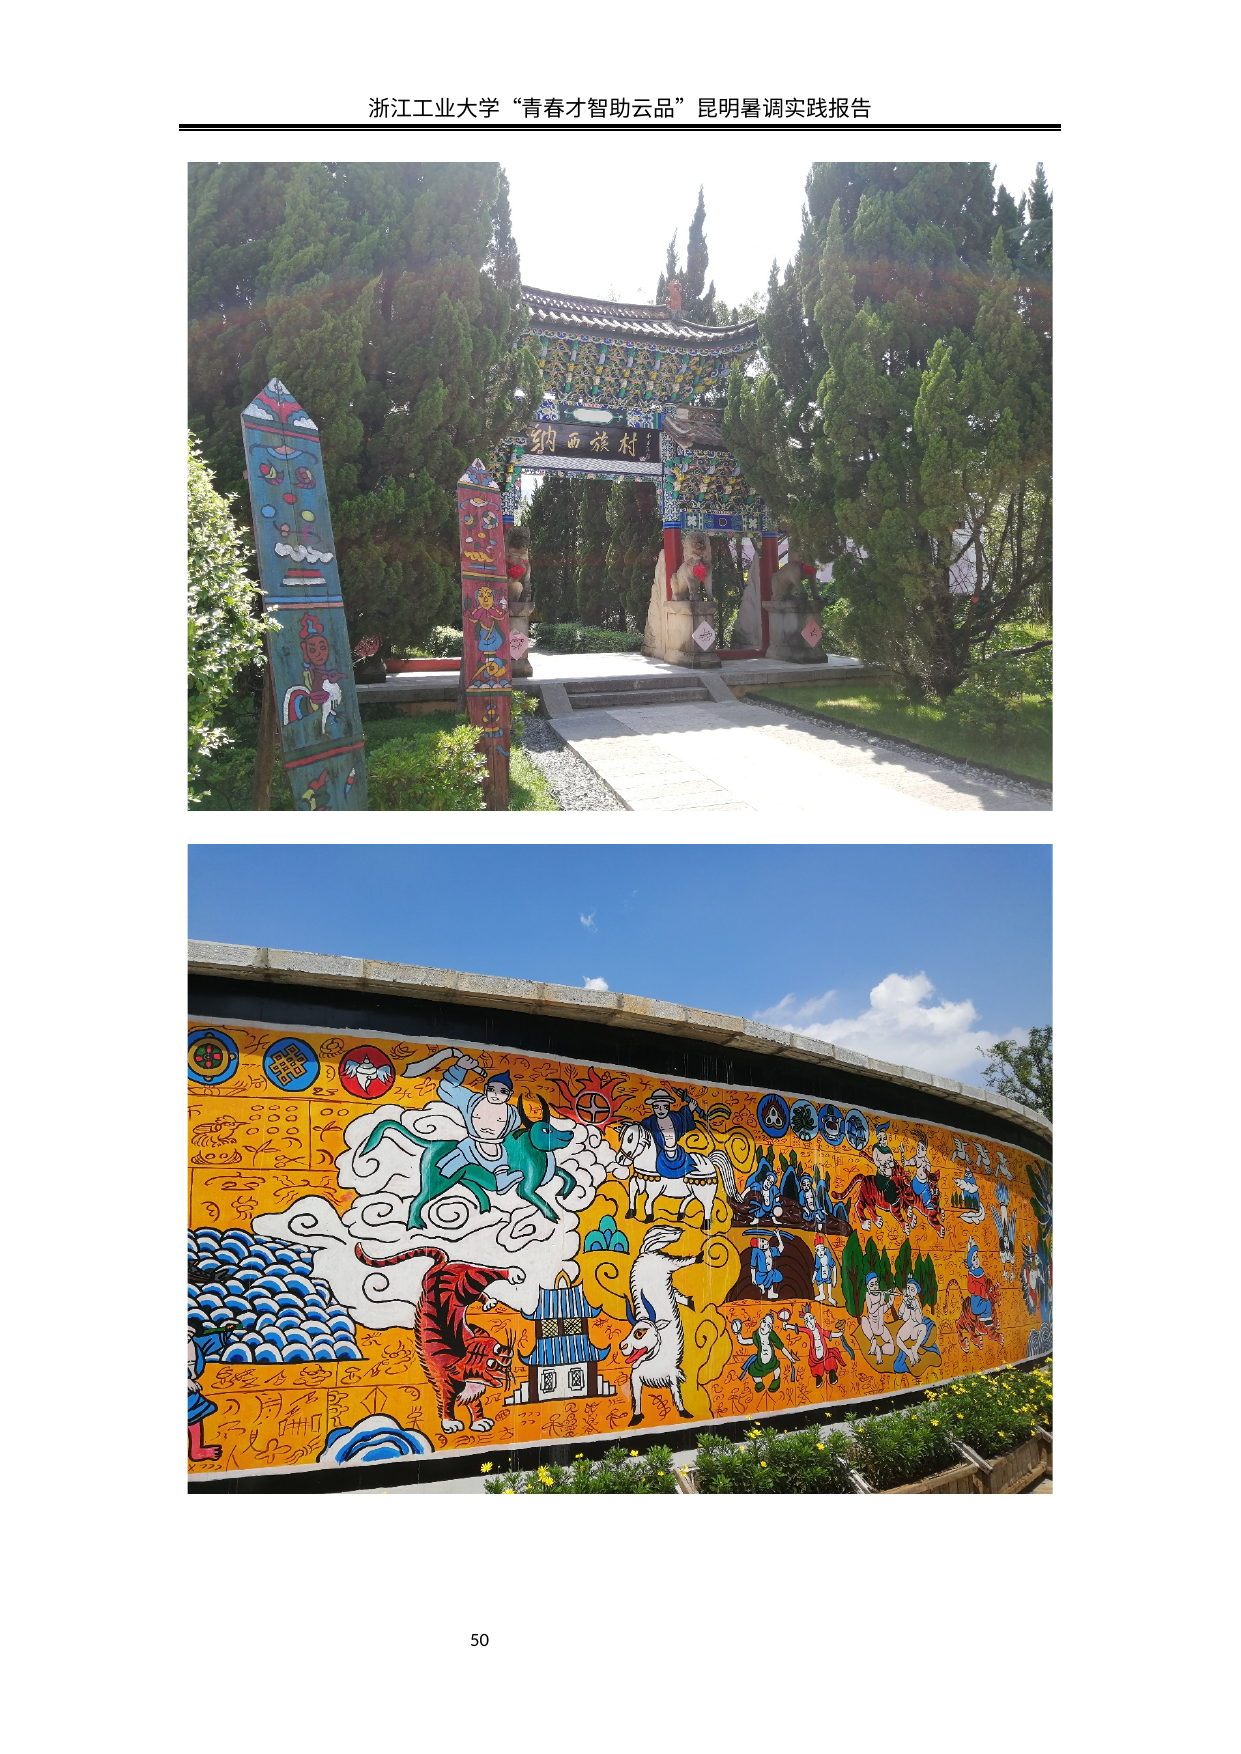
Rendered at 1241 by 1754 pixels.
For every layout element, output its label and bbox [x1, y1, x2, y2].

picture [187, 844, 1053, 1494]
picture [187, 162, 1053, 811]
